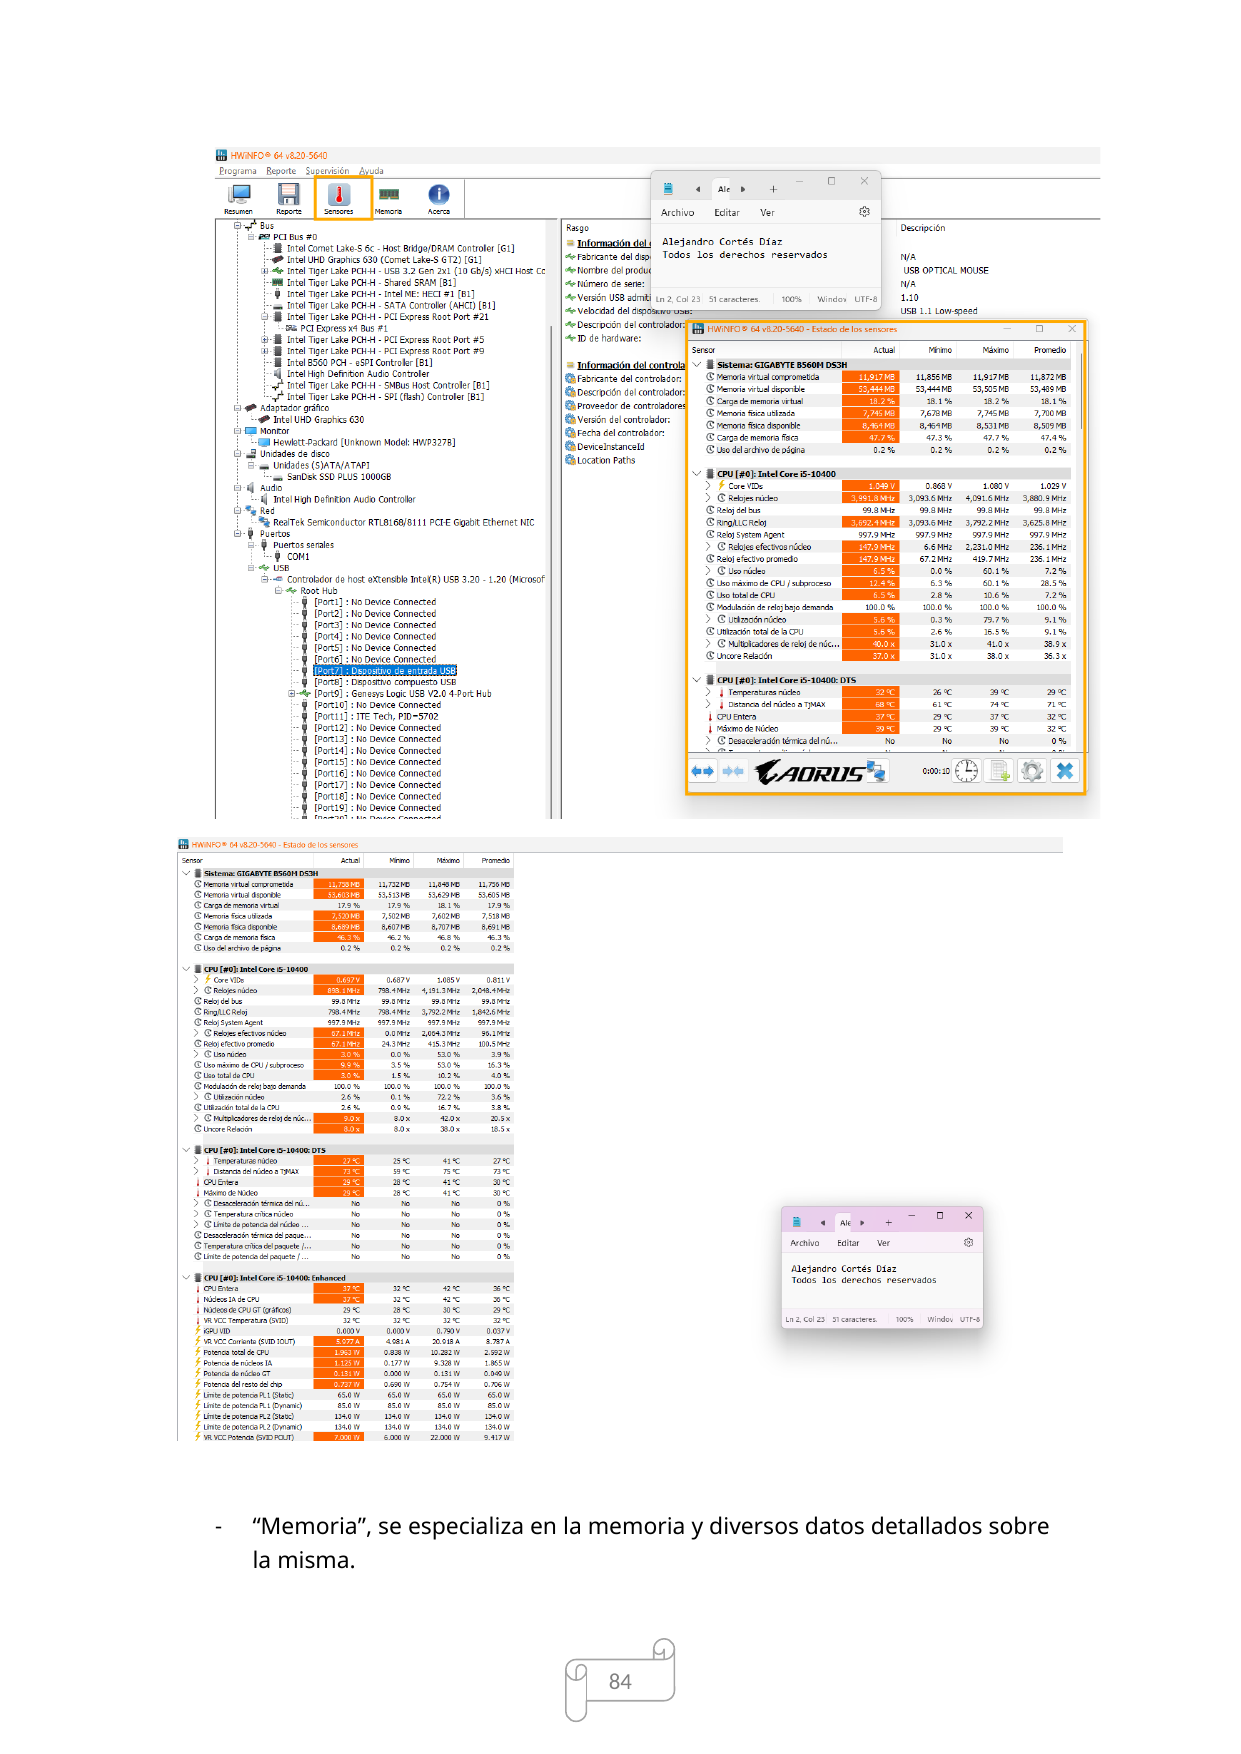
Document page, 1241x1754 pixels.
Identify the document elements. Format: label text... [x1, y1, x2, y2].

picture [177, 837, 1063, 1441]
list “Memoria”, se especializa en la memoria y diversos datos detallados sobre la misma. [215, 1510, 1063, 1575]
picture [214, 147, 1101, 819]
